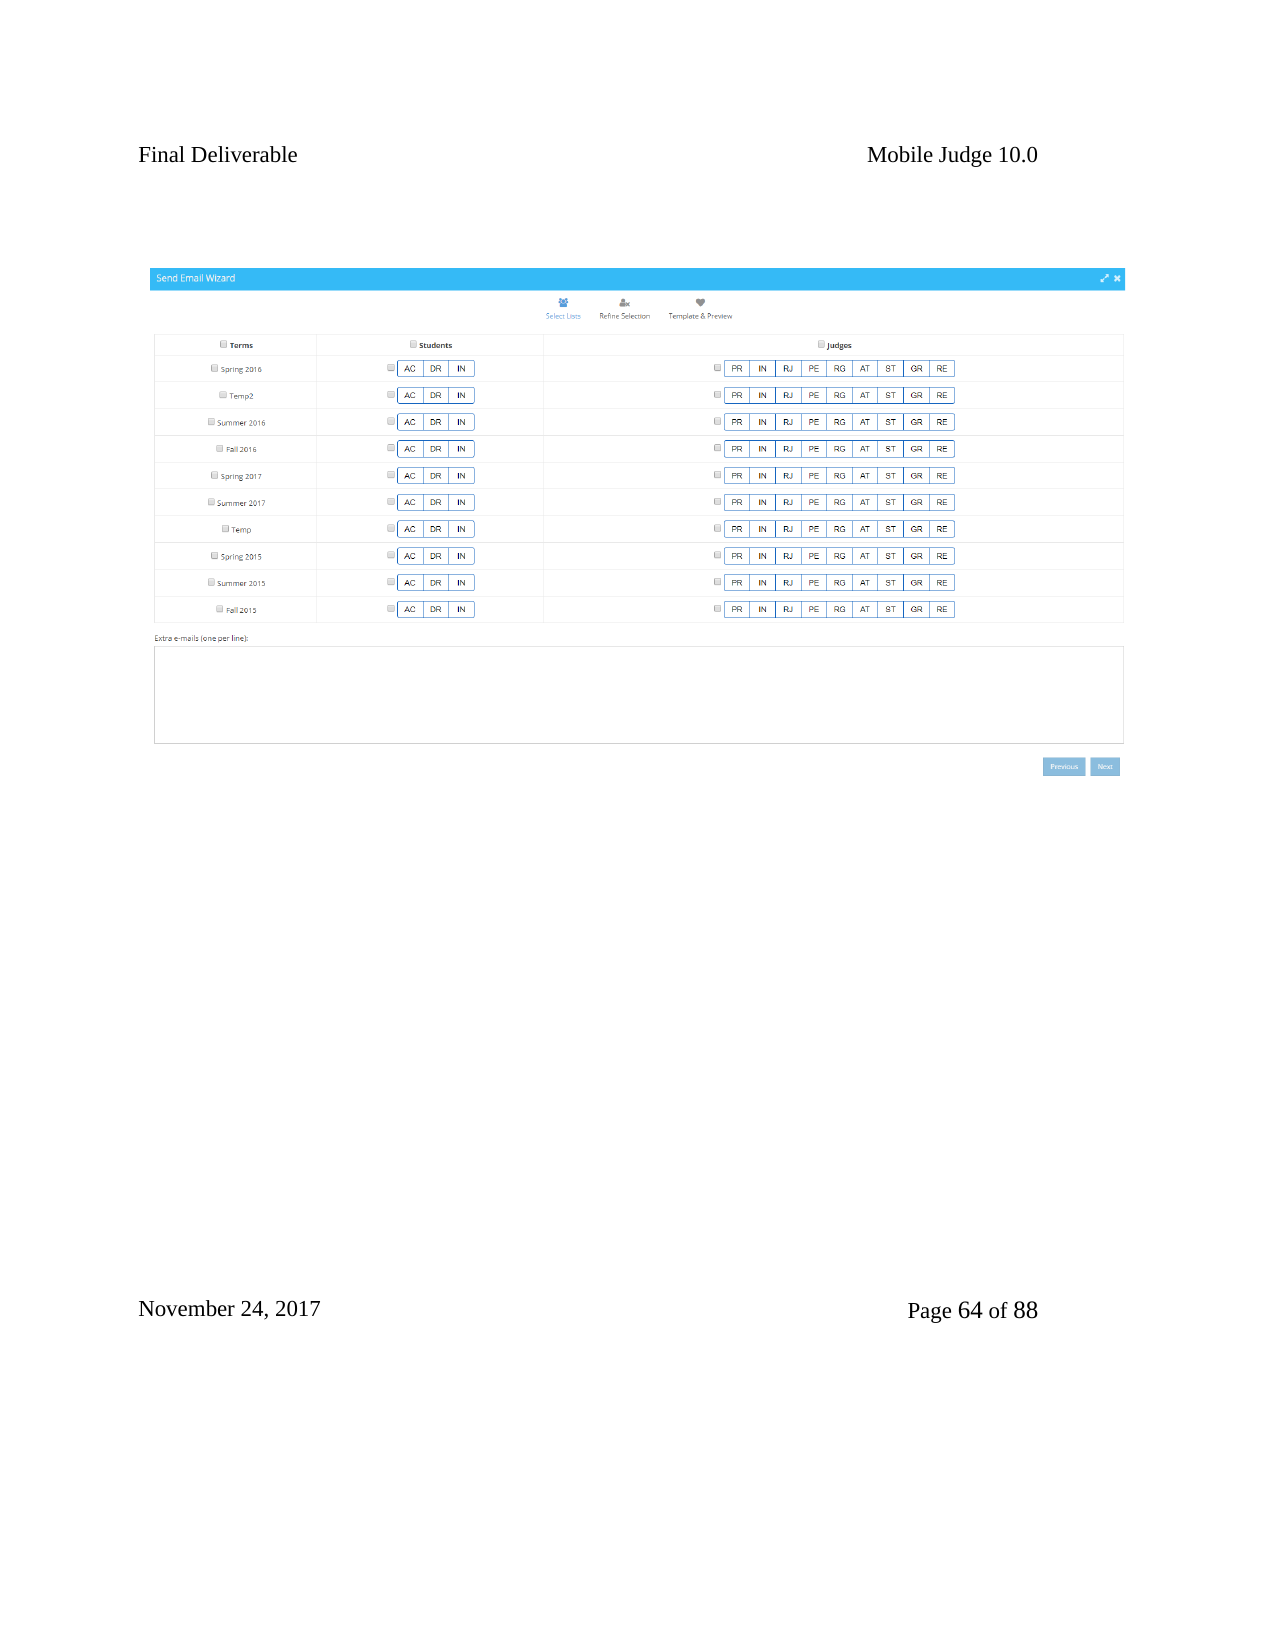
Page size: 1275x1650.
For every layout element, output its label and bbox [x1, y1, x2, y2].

picture [150, 268, 1125, 780]
